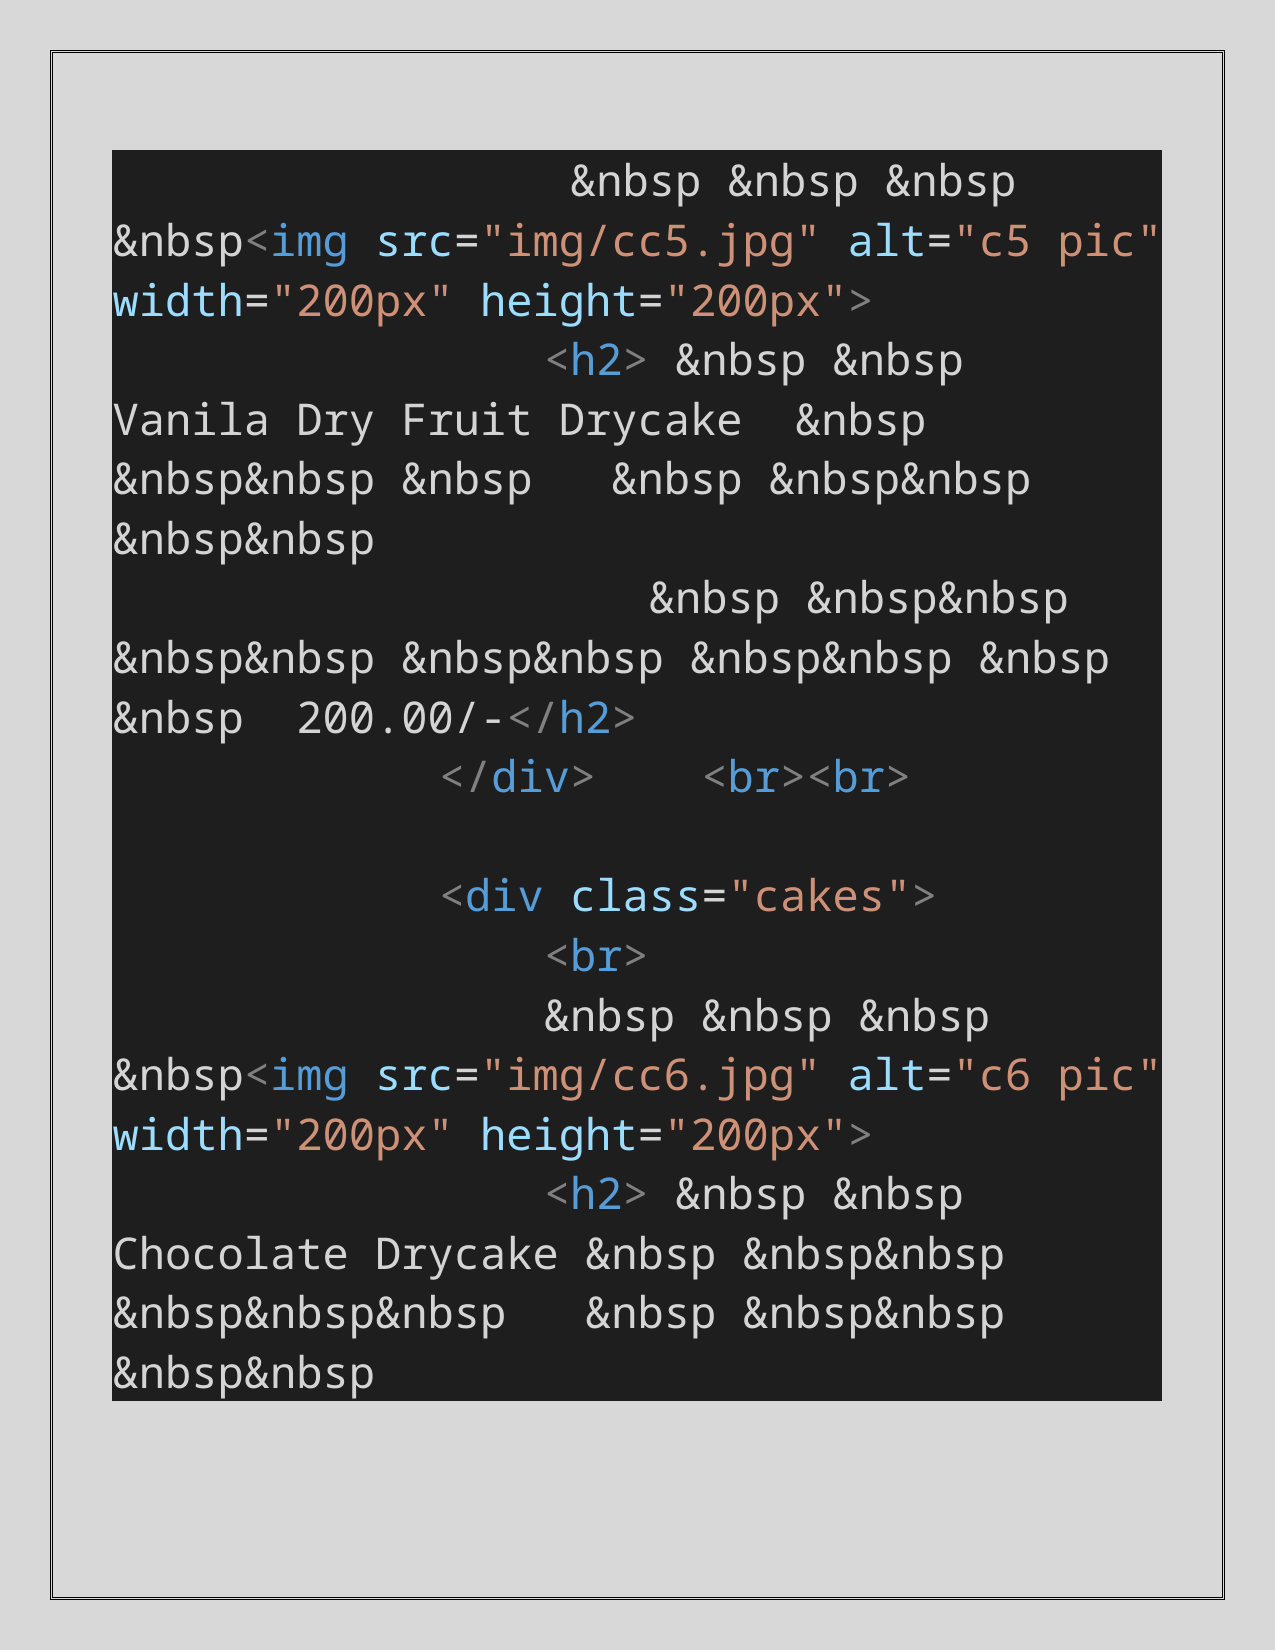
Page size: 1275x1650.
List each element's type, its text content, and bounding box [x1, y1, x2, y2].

text &nbsp &nbsp&nbsp &nbsp&nbsp &nbsp&nbsp &nbsp&nbsp &nbsp &nbsp 200.00/-</h2> [112, 567, 1162, 746]
text </div> <br><br> [112, 746, 1162, 805]
text <h2> &nbsp &nbsp Chocolate Drycake &nbsp &nbsp&nbsp &nbsp&nbsp&nbsp &nbsp &nbsp&nbsp &nbsp&nbsp [112, 1163, 1162, 1401]
text <br> [112, 924, 1162, 984]
text &nbsp &nbsp &nbsp &nbsp<img src="img/cc6.jpg" alt="c6 pic" width="200px" height="200px"> [112, 984, 1162, 1163]
text <h2> &nbsp &nbsp Vanila Dry Fruit Drycake &nbsp &nbsp&nbsp &nbsp &nbsp &nbsp&nbsp &nbsp&nbsp [112, 329, 1162, 567]
text &nbsp &nbsp &nbsp &nbsp<img src="img/cc5.jpg" alt="c5 pic" width="200px" height="200px"> [112, 150, 1162, 329]
text <div class="cakes"> [112, 865, 1162, 924]
